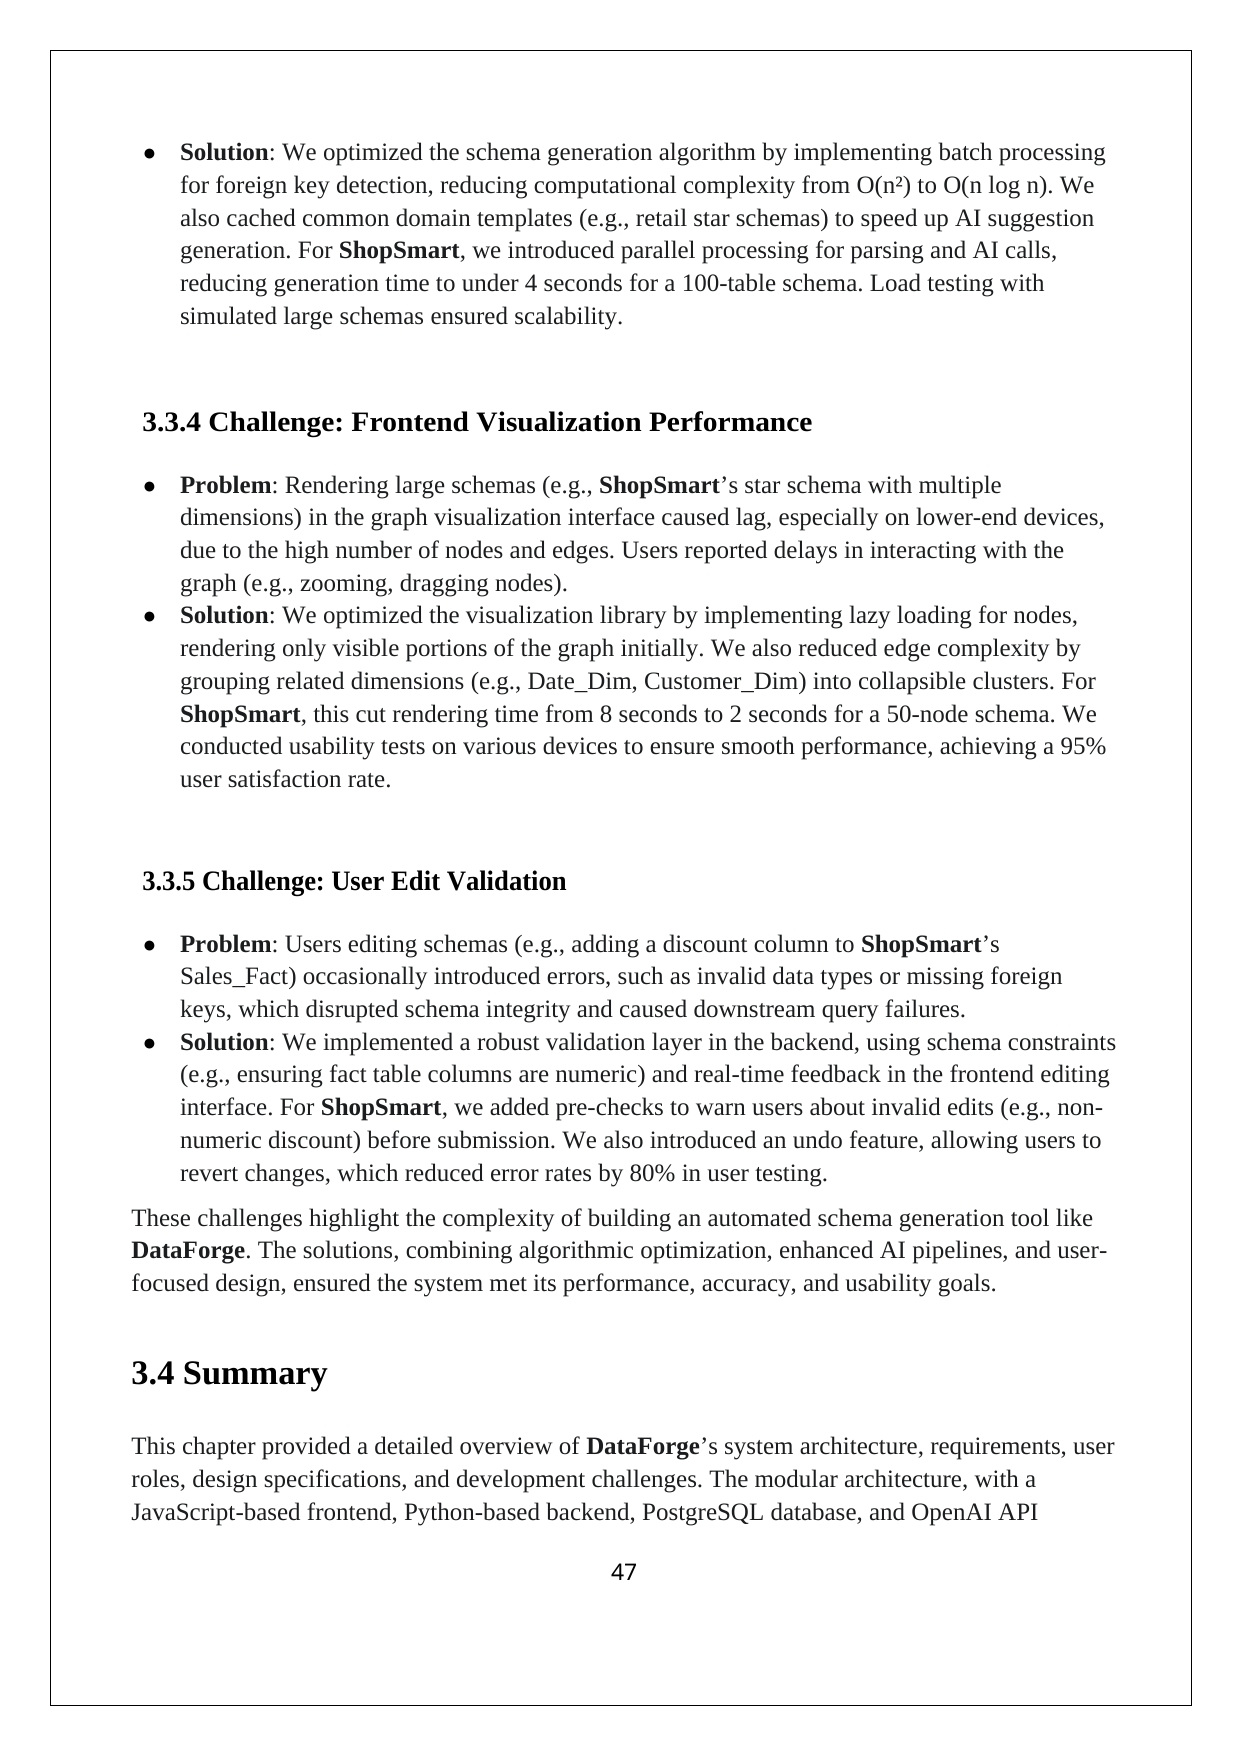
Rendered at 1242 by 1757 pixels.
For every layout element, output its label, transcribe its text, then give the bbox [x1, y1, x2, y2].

list Problem: Users editing schemas (e.g., adding a discount column to ShopSmart’s Sales_Fact) occasionally introduced errors, such as invalid data types or missing foreign keys, which disrupted schema integrity and caused downstream query failures. [142, 929, 1117, 1023]
list Solution: We implemented a robust validation layer in the backend, using schema constraints (e.g., ensuring fact table columns are numeric) and real-time feedback in the frontend editing interface. For ShopSmart, we added pre-checks to warn users about invalid edits (e.g., non-numeric discount) before submission. We also introduced an undo feature, allowing users to revert changes, which reduced error rates by 80% in user testing. [142, 1027, 1117, 1186]
list Solution: We optimized the visualization library by implementing lazy loading for nodes, rendering only visible portions of the graph initially. We also reduced edge complexity by grouping related dimensions (e.g., Date_Dim, Customer_Dim) into collapsible clusters. For ShopSmart, this cut rendering time from 8 seconds to 2 seconds for a 50-node schema. We conducted usability tests on various devices to ensure smooth performance, achieving a 95% user satisfaction rate. [142, 601, 1117, 793]
list Solution: We optimized the schema generation algorithm by implementing batch processing for foreign key detection, reducing computational complexity from O(n²) to O(n log n). We also cached common domain templates (e.g., retail star schemas) to speed up AI suggestion generation. For ShopSmart, we introduced parallel processing for parsing and AI calls, reducing generation time to under 4 seconds for a 100-table schema. Load testing with simulated large schemas ensured scalability. [142, 137, 1117, 330]
text These challenges highlight the complexity of building an automated schema generation tool like DataForge. The solutions, combining algorithmic optimization, enhanced AI pipelines, and user-focused design, ensured the system met its performance, accuracy, and usability goals. [131, 1203, 1117, 1297]
subtitle 3.3.4 Challenge: Frontend Visualization Performance [142, 405, 1117, 437]
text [131, 1431, 1117, 1526]
subtitle 3.4 Summary [131, 1352, 1117, 1392]
list Problem: Rendering large schemas (e.g., ShopSmart’s star schema with multiple dimensions) in the graph visualization interface caused lag, especially on lower-end devices, due to the high number of nodes and edges. Users reported delays in interacting with the graph (e.g., zooming, dragging nodes). [142, 470, 1117, 597]
subtitle 3.3.5 Challenge: User Edit Validation [142, 864, 1117, 896]
